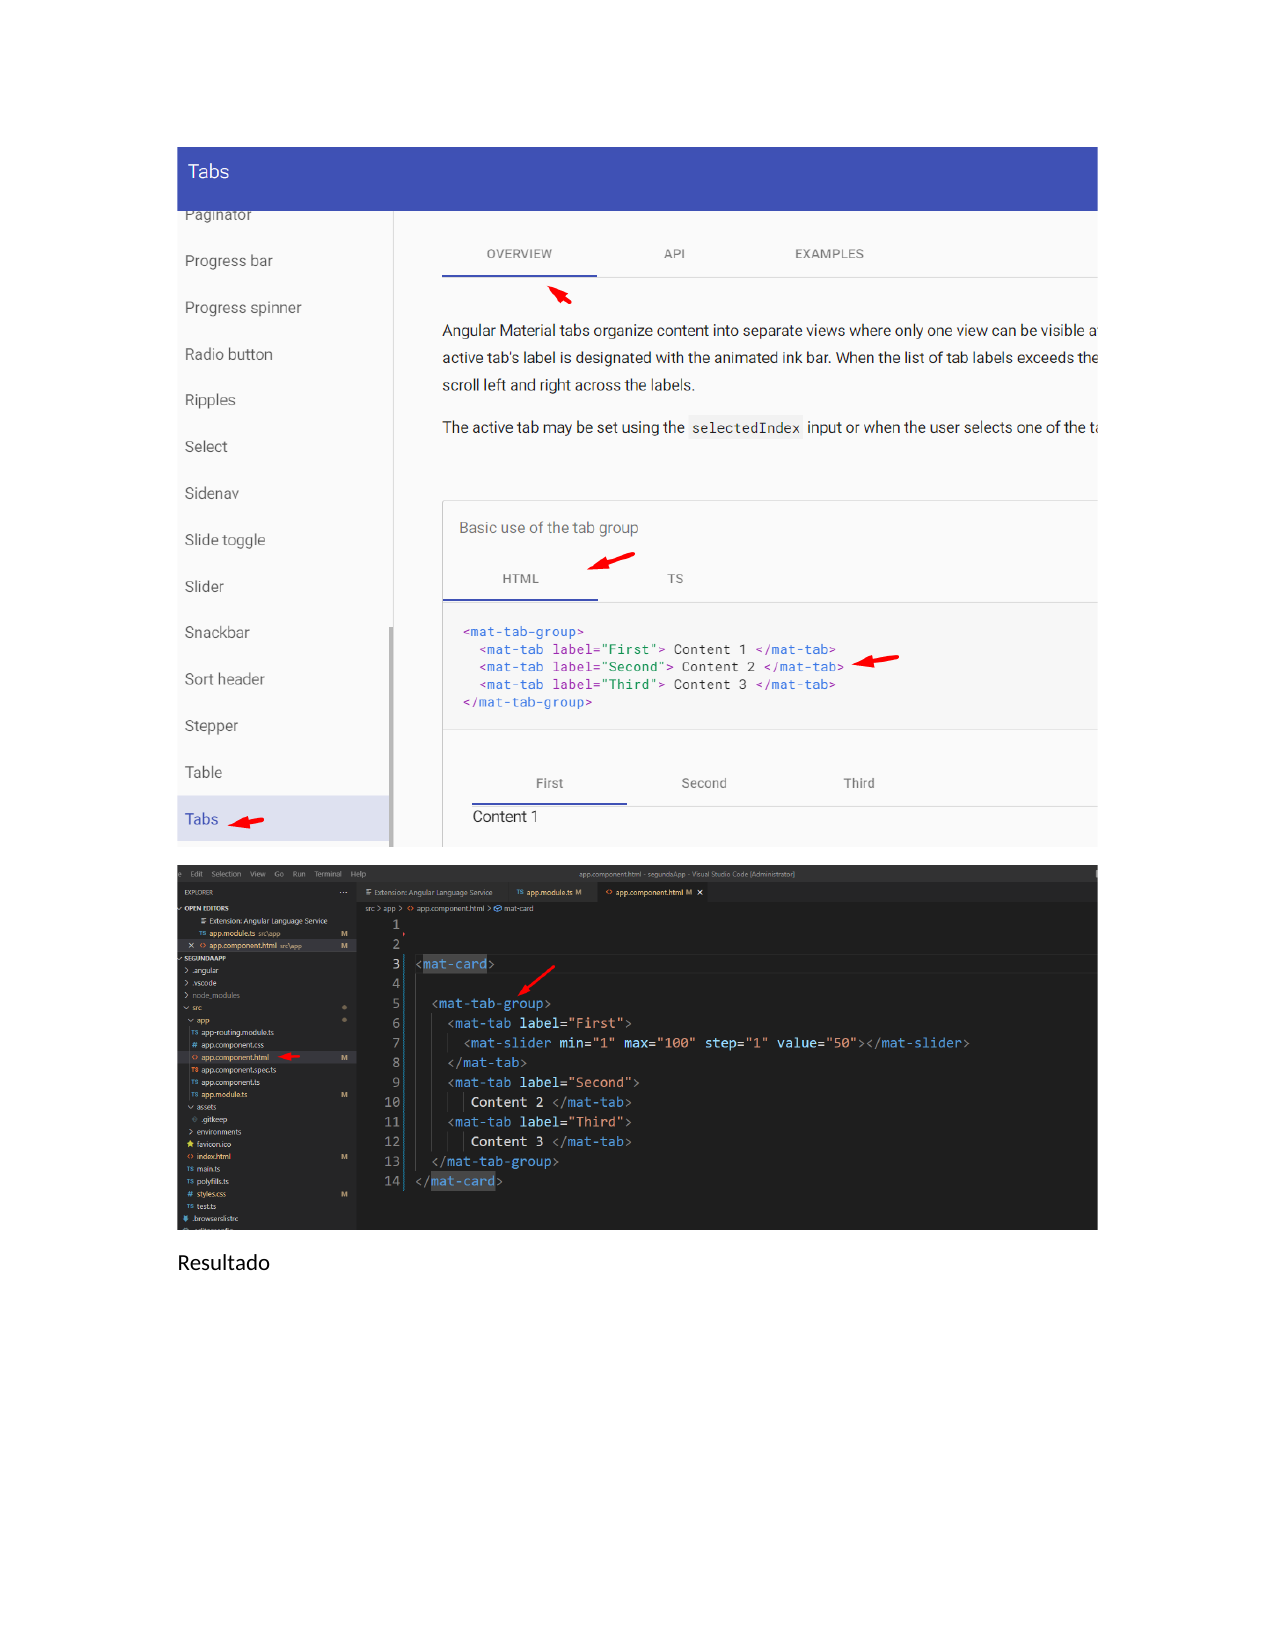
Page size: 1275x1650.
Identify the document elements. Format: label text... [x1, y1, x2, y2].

text Resultado [177, 1248, 1098, 1276]
picture [177, 865, 1098, 1230]
picture [177, 147, 1098, 847]
